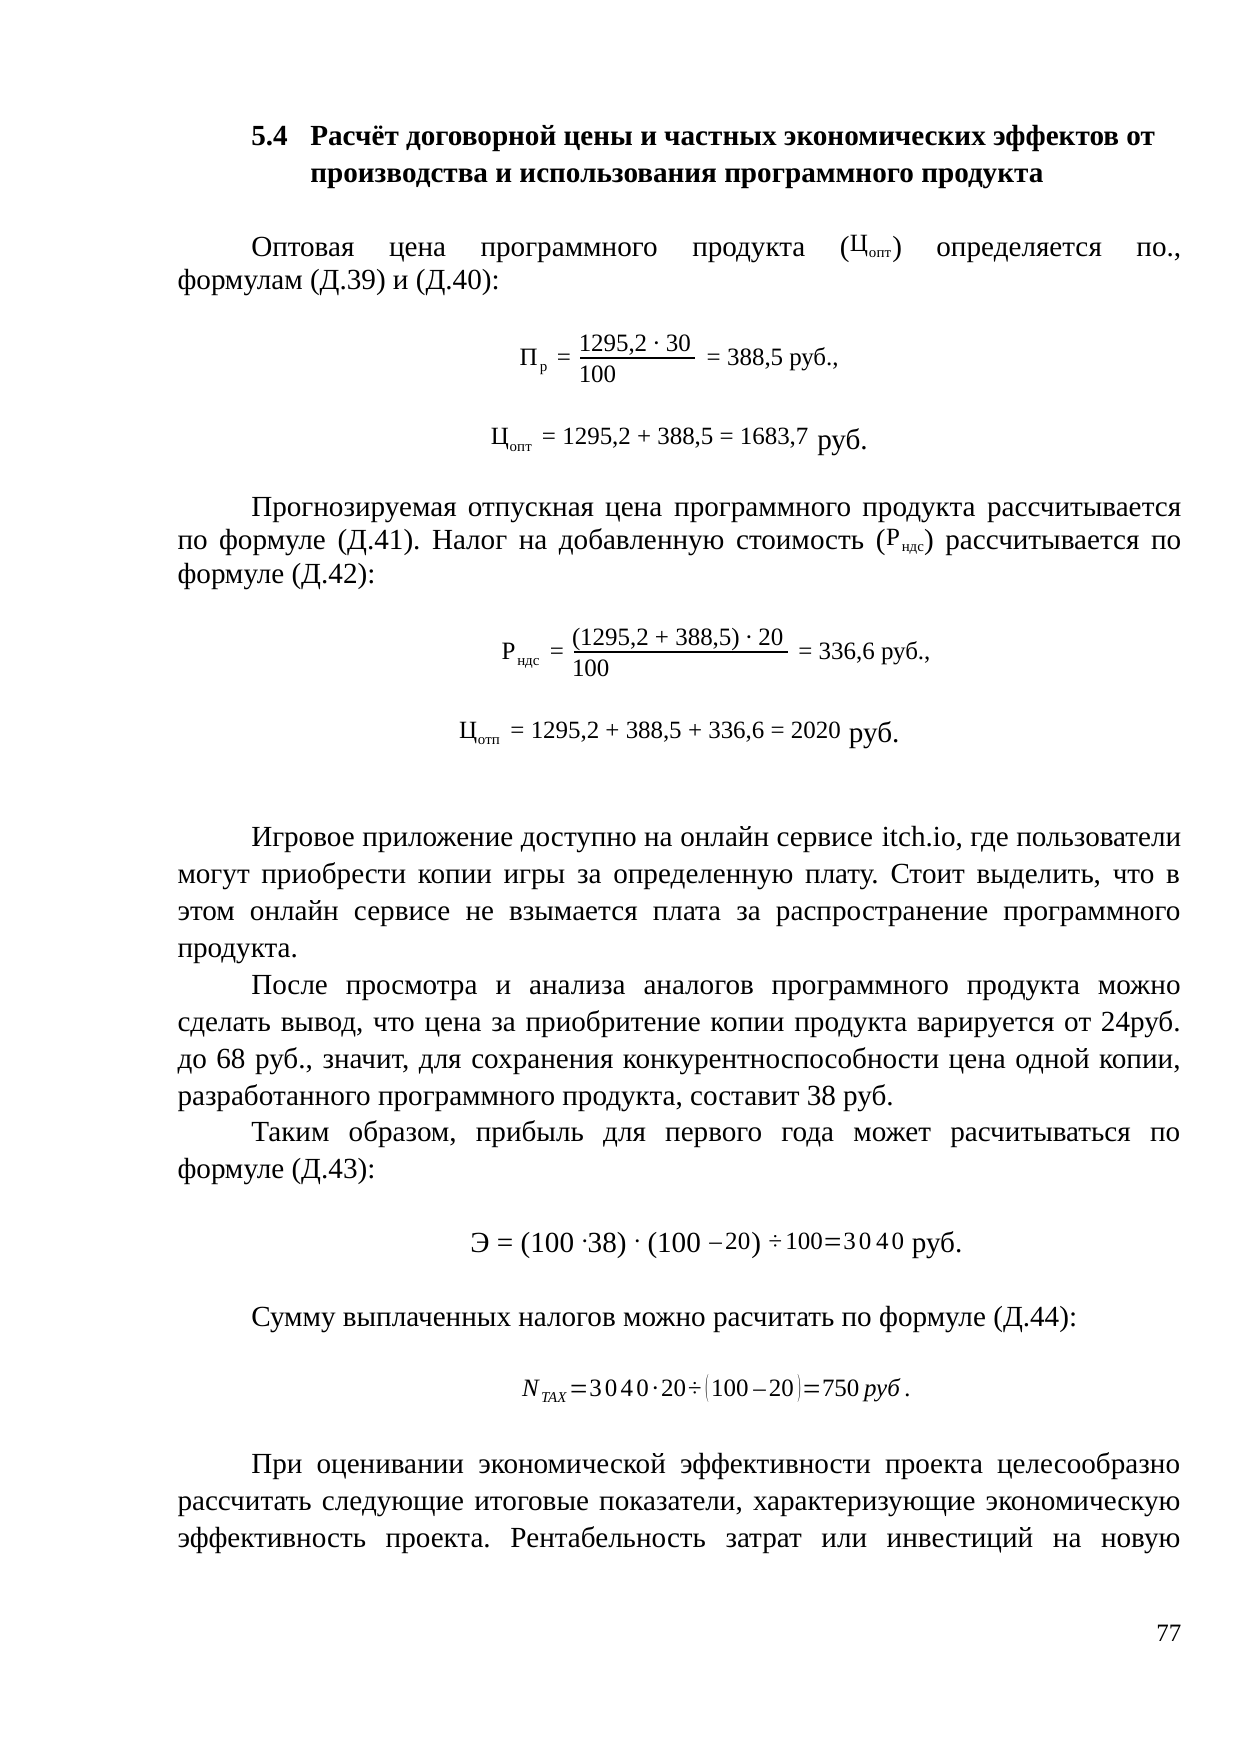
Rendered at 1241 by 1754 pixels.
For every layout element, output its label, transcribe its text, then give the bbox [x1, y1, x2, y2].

text После просмотра и анализа аналогов программного продукта можно сделать вывод, что цена за приобритение копии продукта варируется от 24руб. до 68 руб., значит, для сохранения конкурентноспособности цена одной копии, разработанного программного продукта, составит 38 руб. [177, 967, 1181, 1111]
text Прогнозируемая отпускная цена программного продукта рассчитывается по формуле (Д.41). Налог на добавленную стоимость () рассчитывается по формуле (Д.42): [177, 489, 1181, 589]
text Сумму выплаченных налогов можно расчитать по формуле (Д.44): [177, 1299, 1181, 1332]
text руб. [177, 716, 1181, 749]
subtitle 5.4 Расчёт договорной цены и частных экономических эффектов от производства и использования программного продукта [251, 118, 1181, 188]
text Э = (100 38) (100 ) руб. [177, 1225, 1181, 1259]
text руб. [177, 422, 1181, 455]
text Оптовая цена программного продукта () определяется по., формулам (Д.39) и (Д.40): [177, 229, 1181, 296]
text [177, 1446, 1181, 1554]
text Игровое приложение доступно на онлайн сервисе itch.io, где пользователи могут приобрести копии игры за определенную плату. Стоит выделить, что в этом онлайн сервисе не взымается плата за распространение программного продукта. [177, 819, 1181, 964]
text Таким образом, прибыль для первого года может расчитываться по формуле (Д.43): [177, 1114, 1181, 1185]
